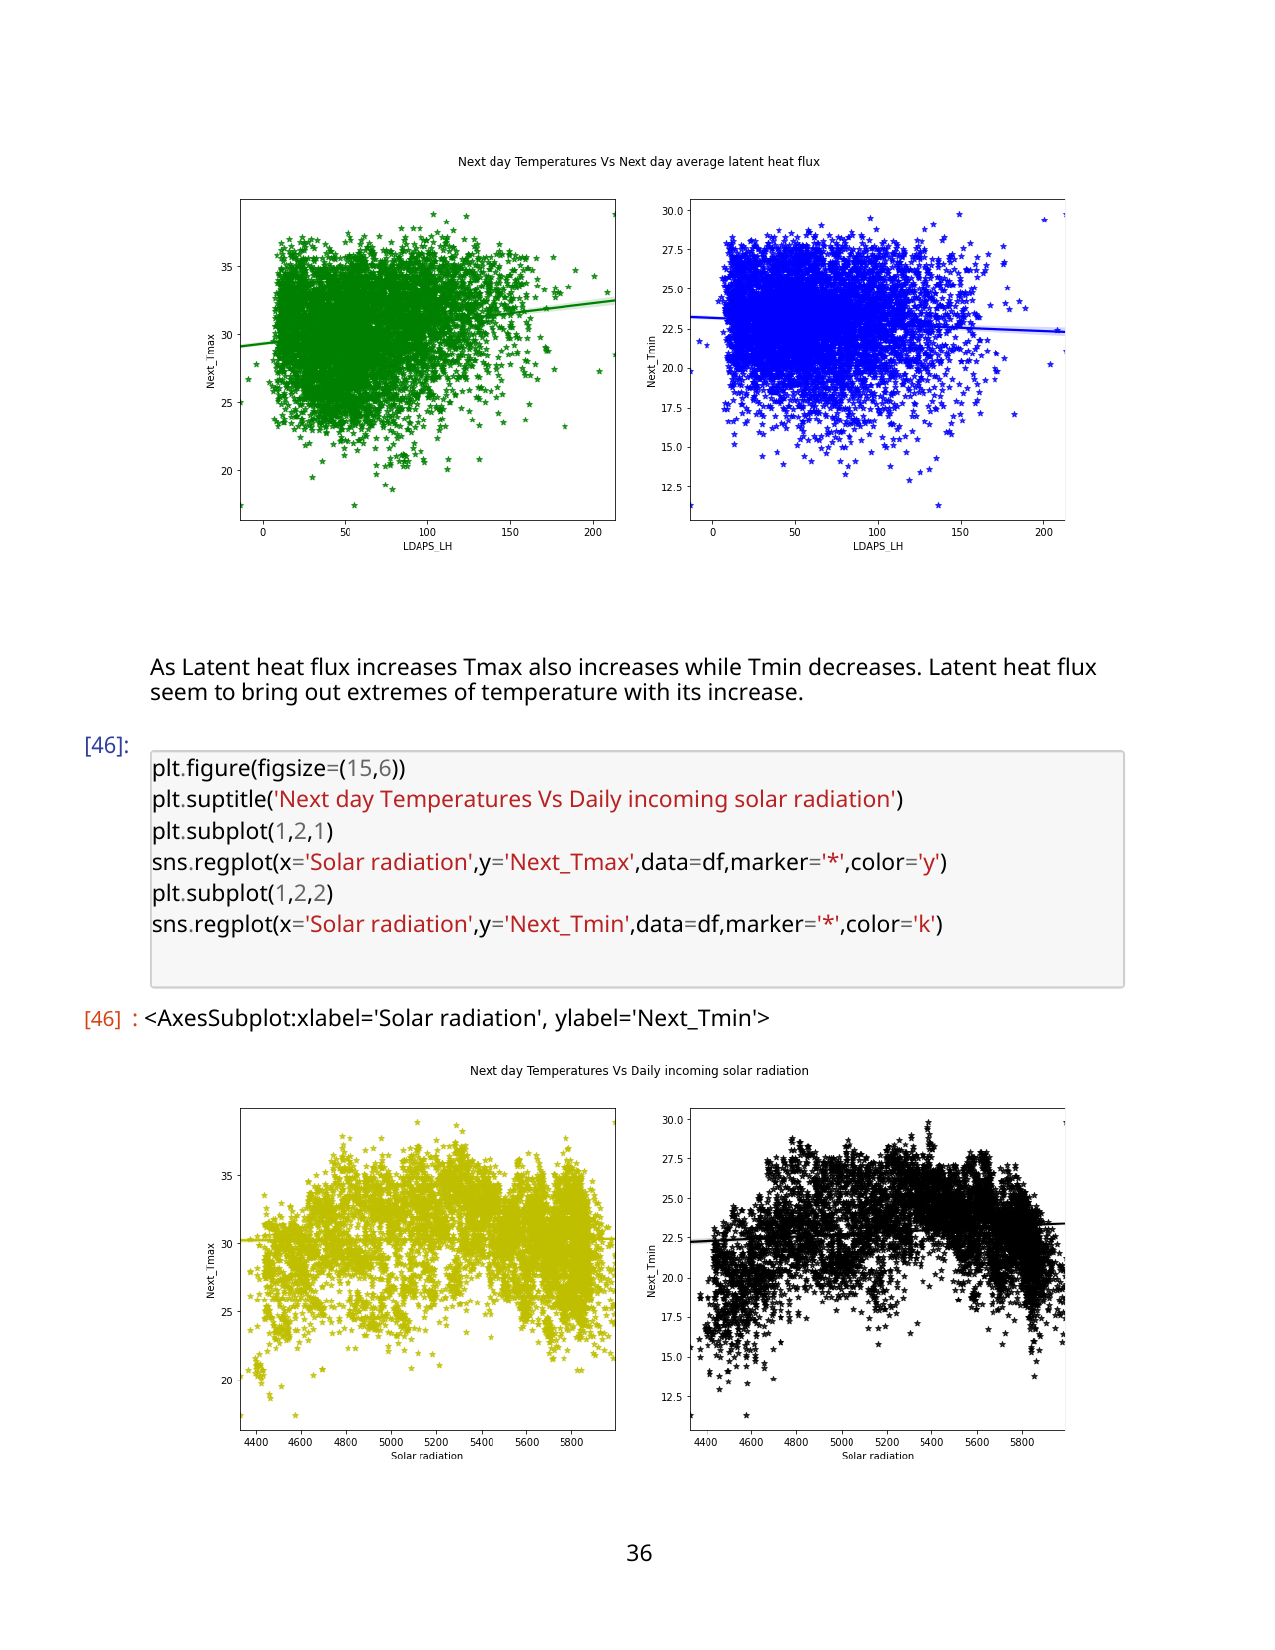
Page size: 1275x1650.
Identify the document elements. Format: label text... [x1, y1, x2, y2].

picture [206, 1065, 1065, 1459]
list : <AxesSubplot:xlabel='Solar radiation', ylabel='Next_Tmin'> [84, 1002, 1275, 1034]
text [46]: [84, 729, 144, 761]
text As Latent heat flux increases Tmax also increases while Tmin decreases. Latent heat flux seem to bring out extremes of temperature with its increase. [150, 653, 1135, 707]
picture [206, 156, 1065, 552]
